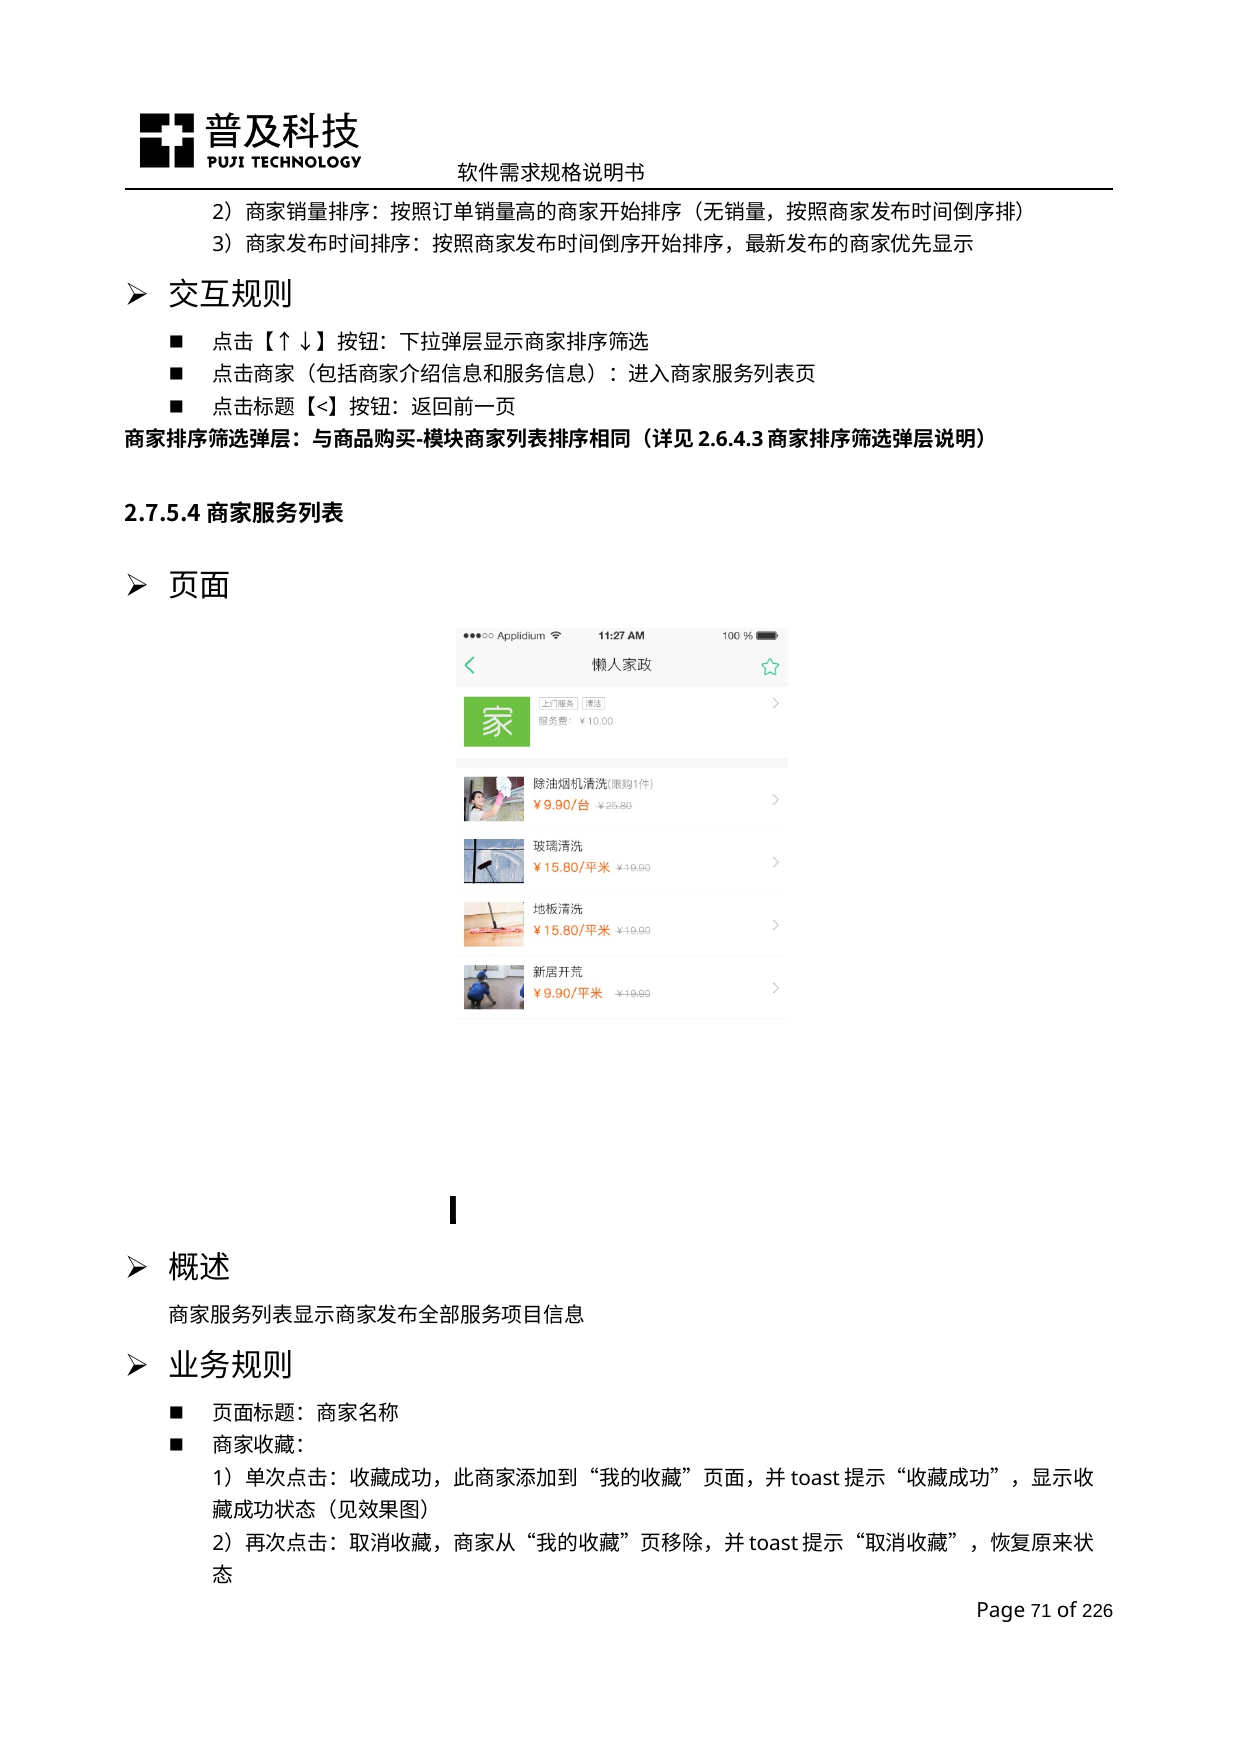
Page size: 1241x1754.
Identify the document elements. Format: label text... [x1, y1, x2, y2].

list 商家收藏： [168, 1428, 1113, 1460]
list 页面标题：商家名称 [168, 1395, 1113, 1428]
list 3）商家发布时间排序：按照商家发布时间倒序开始排序，最新发布的商家优先显示 [212, 226, 1113, 259]
list 页面 [124, 550, 1113, 615]
list 1）单次点击：收藏成功，此商家添加到“我的收藏”页面，并toast提示“收藏成功”，显示收藏成功状态（见效果图） [212, 1460, 1113, 1525]
list 商家排序筛选弹层：与商品购买-模块商家列表排序相同（详见2.6.4.3商家排序筛选弹层说明） [124, 421, 1113, 454]
list 业务规则 [124, 1330, 1113, 1395]
list 概述 [124, 1233, 1113, 1298]
list 商家服务列表显示商家发布全部服务项目信息 [168, 1298, 1113, 1330]
list 点击标题【<】按钮：返回前一页 [168, 389, 1113, 421]
list 点击商家（包括商家介绍信息和服务信息）：进入商家服务列表页 [168, 356, 1113, 389]
picture [455, 628, 788, 1219]
picture [124, 103, 365, 180]
subtitle 商家服务列表 [124, 479, 1113, 544]
list 点击【↑↓】按钮：下拉弹层显示商家排序筛选 [168, 324, 1113, 356]
list 2）商家销量排序：按照订单销量高的商家开始排序（无销量，按照商家发布时间倒序排） [212, 194, 1113, 226]
list 交互规则 [124, 259, 1113, 324]
list 2）再次点击：取消收藏，商家从“我的收藏”页移除，并toast提示“取消收藏”，恢复原来状态 [212, 1525, 1113, 1590]
